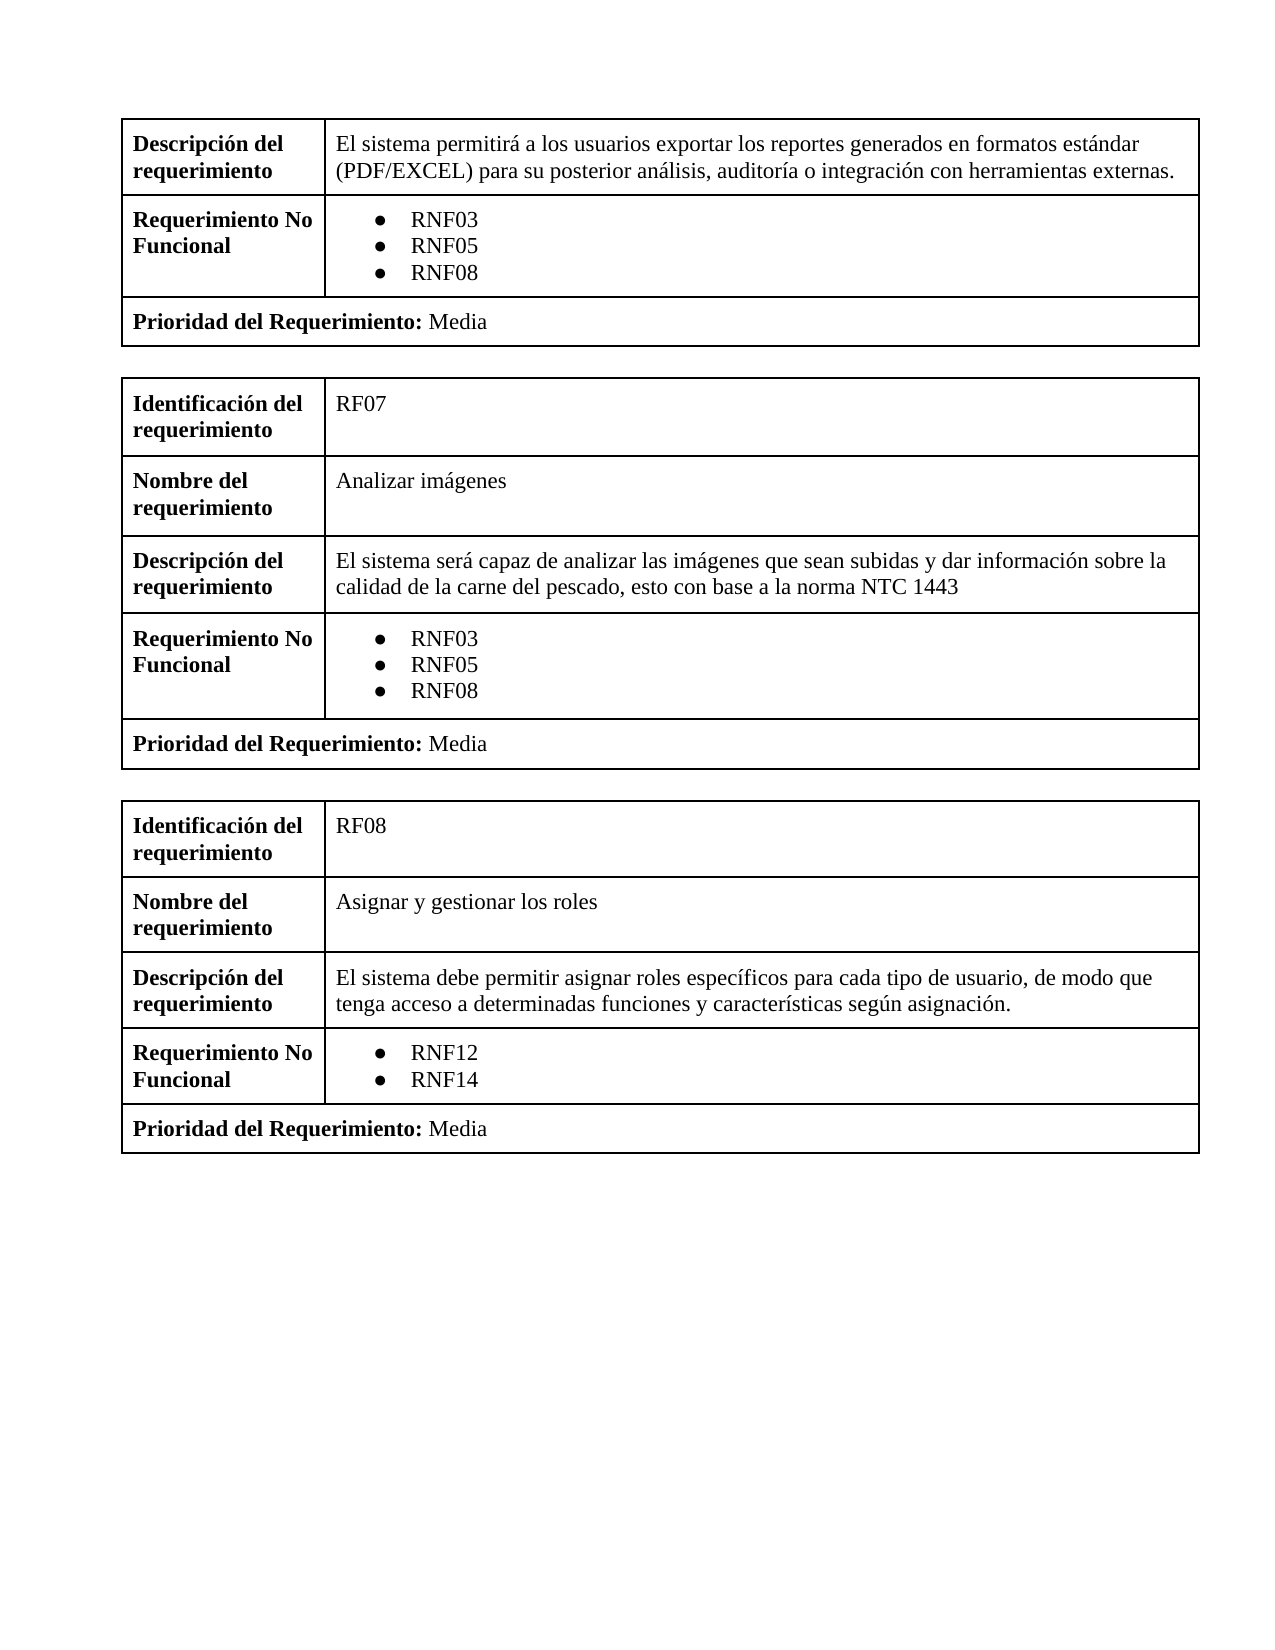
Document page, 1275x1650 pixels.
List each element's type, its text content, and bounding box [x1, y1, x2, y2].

table_cell Requerimiento No Funcional [123, 196, 324, 296]
table_cell Analizar imágenes [326, 457, 1198, 534]
table_cell El sistema debe permitir asignar roles específicos para cada tipo de usuario, de modo que tenga acceso a determinadas funciones y características según asignación. [326, 953, 1198, 1027]
table_header RF08 [326, 802, 1198, 876]
table_cell Descripción del requerimiento [123, 537, 324, 612]
table_cell Requerimiento No Funcional [123, 1029, 324, 1102]
table_cell Nombre del requerimiento [123, 457, 324, 534]
table_cell Descripción del requerimiento [123, 120, 324, 194]
table_header Identificación del requerimiento [123, 802, 324, 876]
table_cell Prioridad del Requerimiento: Media [123, 1105, 1198, 1152]
table_cell Descripción del requerimiento [123, 953, 324, 1027]
table_cell Nombre del requerimiento [123, 878, 324, 951]
table_cell RNF03 RNF05 RNF08 [326, 614, 1198, 717]
table_header Identificación del requerimiento [123, 379, 324, 455]
table_cell RNF03 RNF05 RNF08 [326, 196, 1198, 296]
table_header RF07 [326, 379, 1198, 455]
table_cell El sistema permitirá a los usuarios exportar los reportes generados en formatos estándar (PDF/EXCEL) para su posterior análisis, auditoría o integración con herramientas externas. [326, 120, 1198, 194]
table_cell RNF12 RNF14 [326, 1029, 1198, 1102]
table_cell Prioridad del Requerimiento: Media [123, 720, 1198, 768]
table_cell El sistema será capaz de analizar las imágenes que sean subidas y dar información sobre la calidad de la carne del pescado, esto con base a la norma NTC 1443 [326, 537, 1198, 612]
table_cell Prioridad del Requerimiento: Media [123, 298, 1198, 345]
table_cell Asignar y gestionar los roles [326, 878, 1198, 951]
table_cell Requerimiento No Funcional [123, 614, 324, 717]
